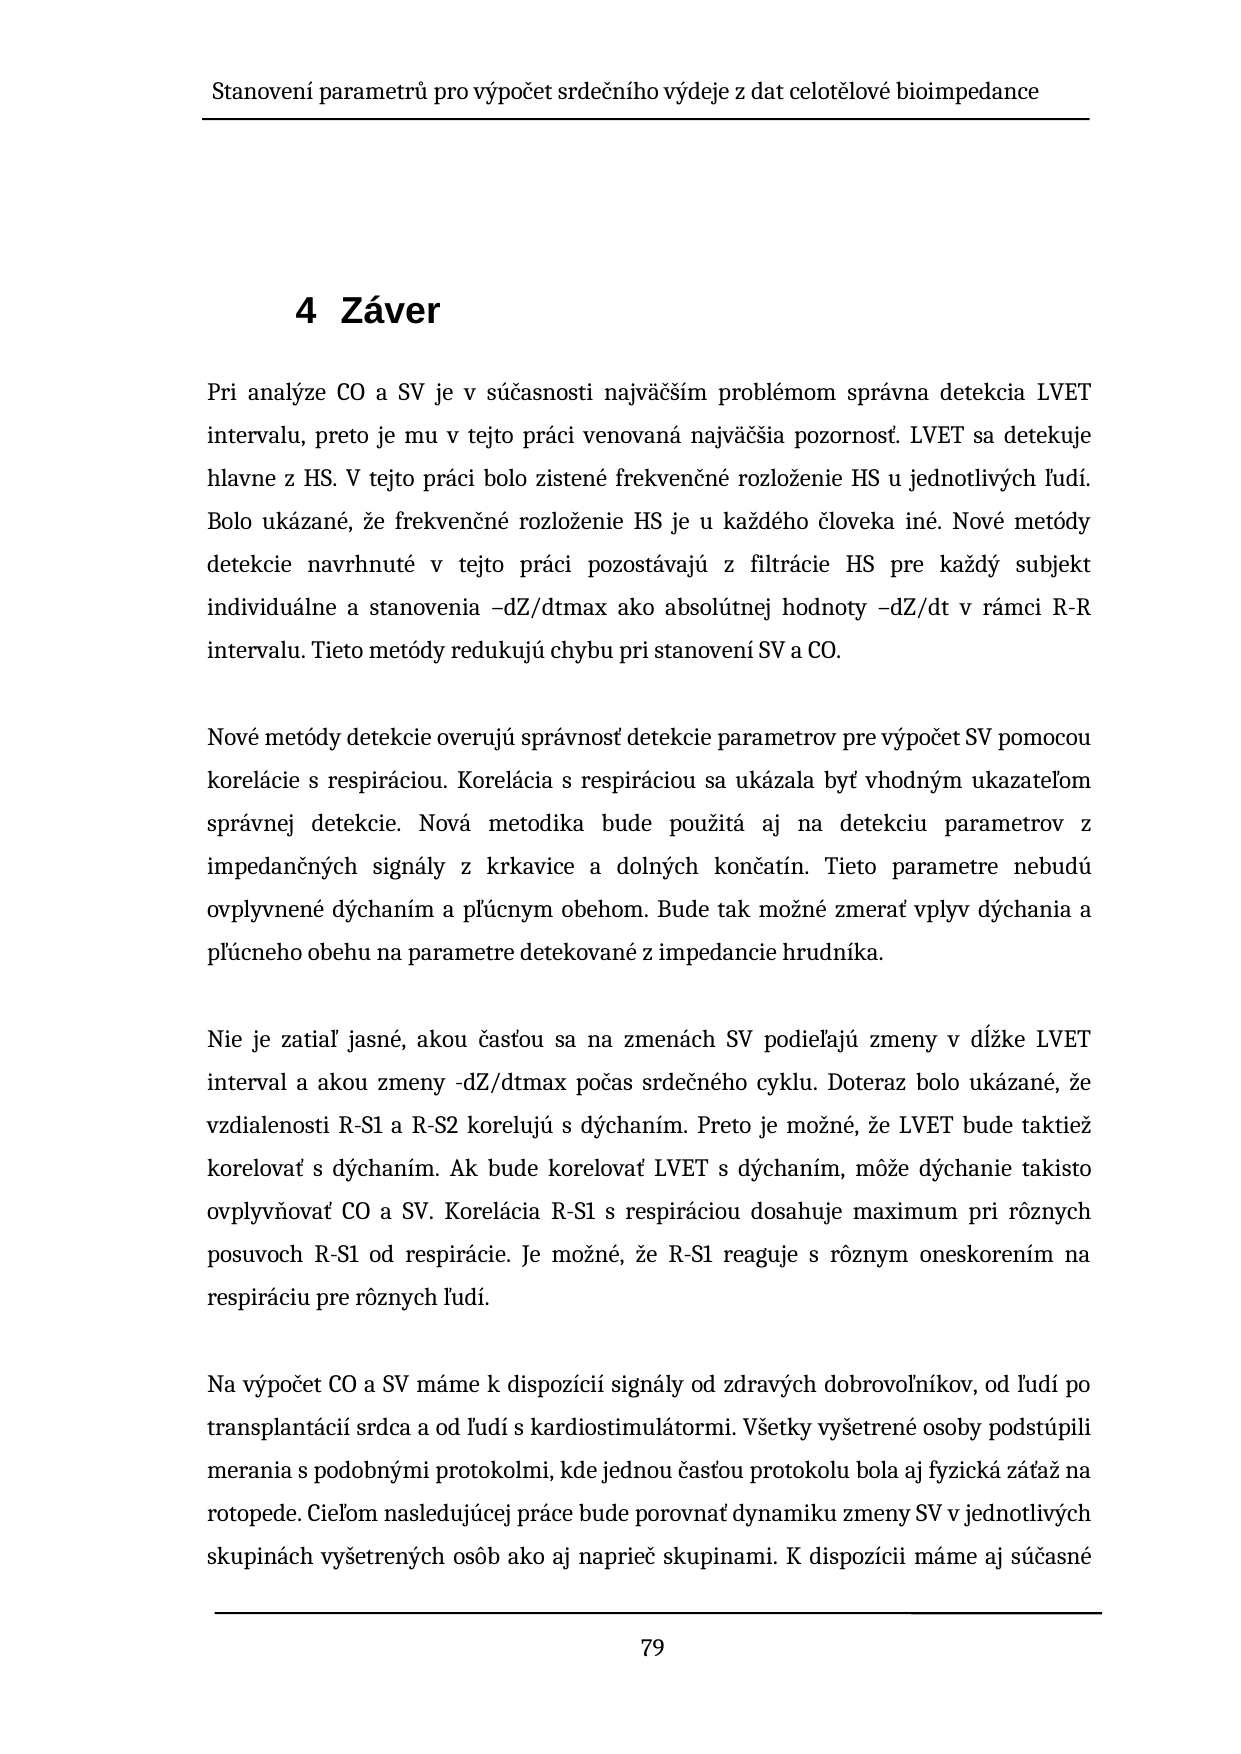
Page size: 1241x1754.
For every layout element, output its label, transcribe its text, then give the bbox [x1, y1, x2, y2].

text Nové metódy detekcie overujú správnosť detekcie parametrov pre výpočet SV pomocou korelácie s respiráciou. Korelácia s respiráciou sa ukázala byť vhodným ukazateľom správnej detekcie. Nová metodika bude použitá aj na detekciu parametrov z impedančných signály z krkavice a dolných končatín. Tieto parametre nebudú ovplyvnené dýchaním a pľúcnym obehom. Bude tak možné zmerať vplyv dýchania a pľúcneho obehu na parametre detekované z impedancie hrudníka. [207, 723, 1092, 967]
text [207, 1369, 1092, 1571]
text Nie je zatiaľ jasné, akou časťou sa na zmenách SV podieľajú zmeny v dĺžke LVET interval a akou zmeny -dZ/dtmax počas srdečného cyklu. Doteraz bolo ukázané, že vzdialenosti R-S1 a R-S2 korelujú s dýchaním. Preto je možné, že LVET bude taktiež korelovať s dýchaním. Ak bude korelovať LVET s dýchaním, môže dýchanie takisto ovplyvňovať CO a SV. Korelácia R-S1 s respiráciou dosahuje maximum pri rôznych posuvoch R-S1 od respirácie. Je možné, že R-S1 reaguje s rôznym oneskorením na respiráciu pre rôznych ľudí. [207, 1024, 1092, 1312]
subtitle Záver [295, 288, 1092, 331]
text Pri analýze CO a SV je v súčasnosti najväčším problémom správna detekcia LVET intervalu, preto je mu v tejto práci venovaná najväčšia pozornosť. LVET sa detekuje hlavne z HS. V tejto práci bolo zistené frekvenčné rozloženie HS u jednotlivých ľudí. Bolo ukázané, že frekvenčné rozloženie HS je u každého človeka iné. Nové metódy detekcie navrhnuté v tejto práci pozostávajú z filtrácie HS pre každý subjekt individuálne a stanovenia –dZ/dtmax ako absolútnej hodnoty –dZ/dt v rámci R-R intervalu. Tieto metódy redukujú chybu pri stanovení SV a CO. [207, 378, 1092, 665]
